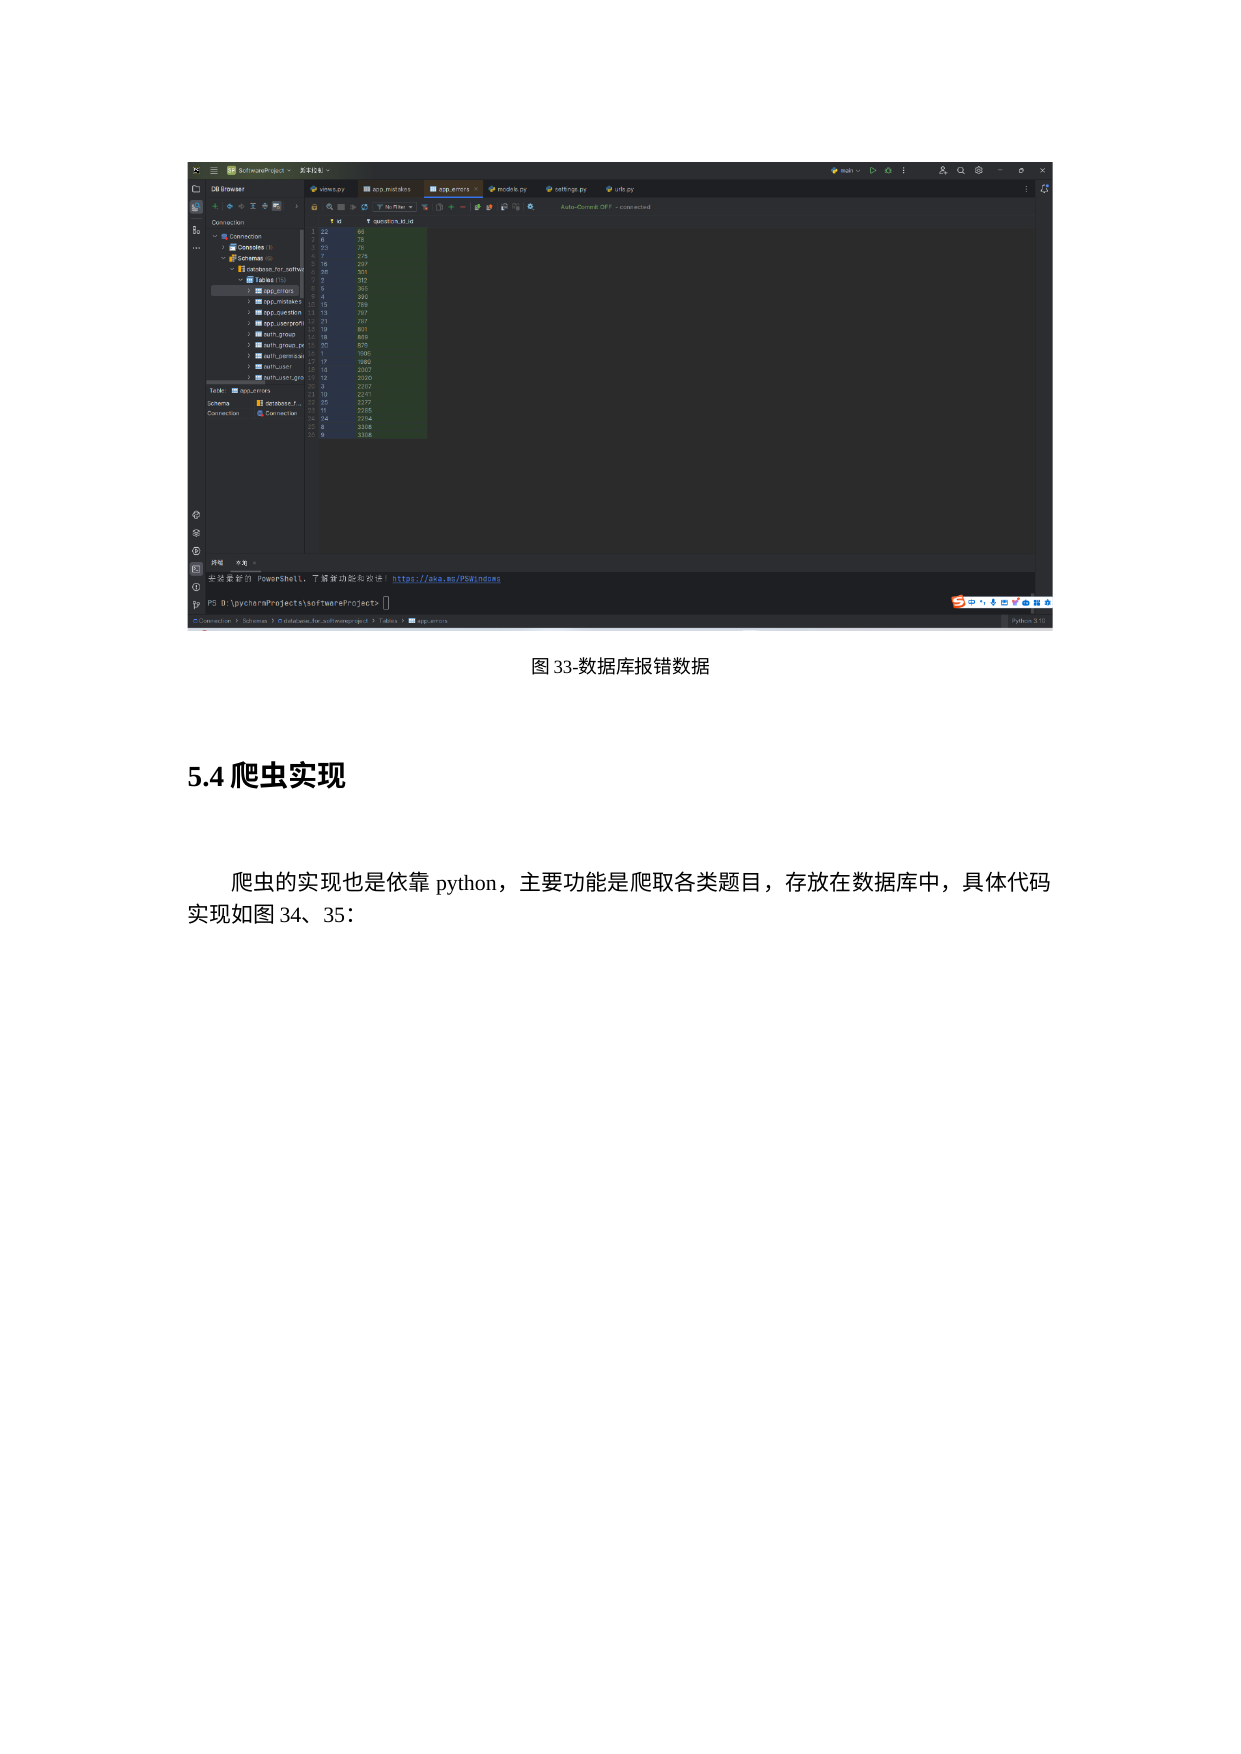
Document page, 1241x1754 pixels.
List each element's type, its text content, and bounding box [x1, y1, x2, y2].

text 爬虫的实现也是依靠python，主要功能是爬取各类题目，存放在数据库中，具体代码实现如图34、35： [187, 864, 1053, 929]
picture [187, 162, 1053, 631]
text 图33-数据库报错数据 [187, 649, 1053, 682]
subtitle 5.4爬虫实现 [187, 742, 1053, 807]
